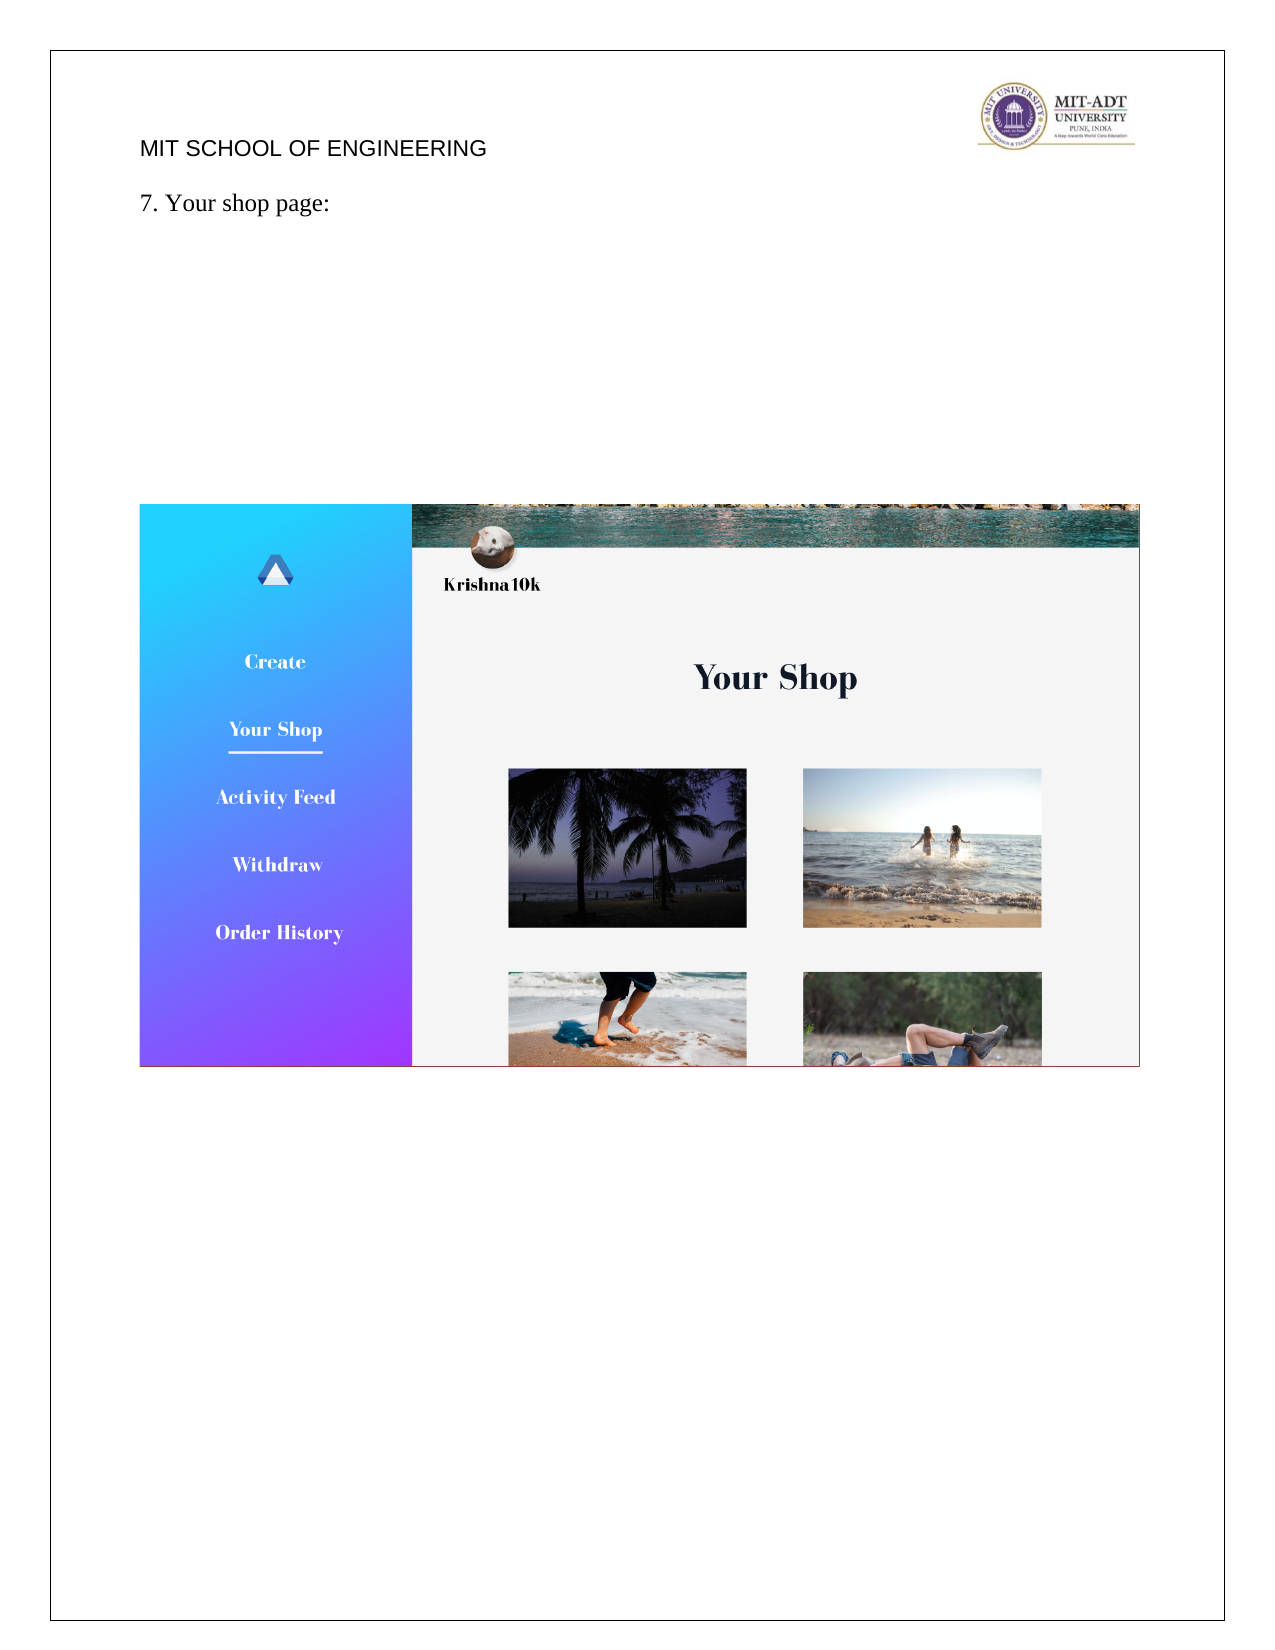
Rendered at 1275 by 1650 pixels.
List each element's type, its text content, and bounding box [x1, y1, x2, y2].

text 7. Your shop page: [139, 188, 1139, 217]
picture [977, 75, 1135, 157]
picture [139, 504, 1140, 1067]
